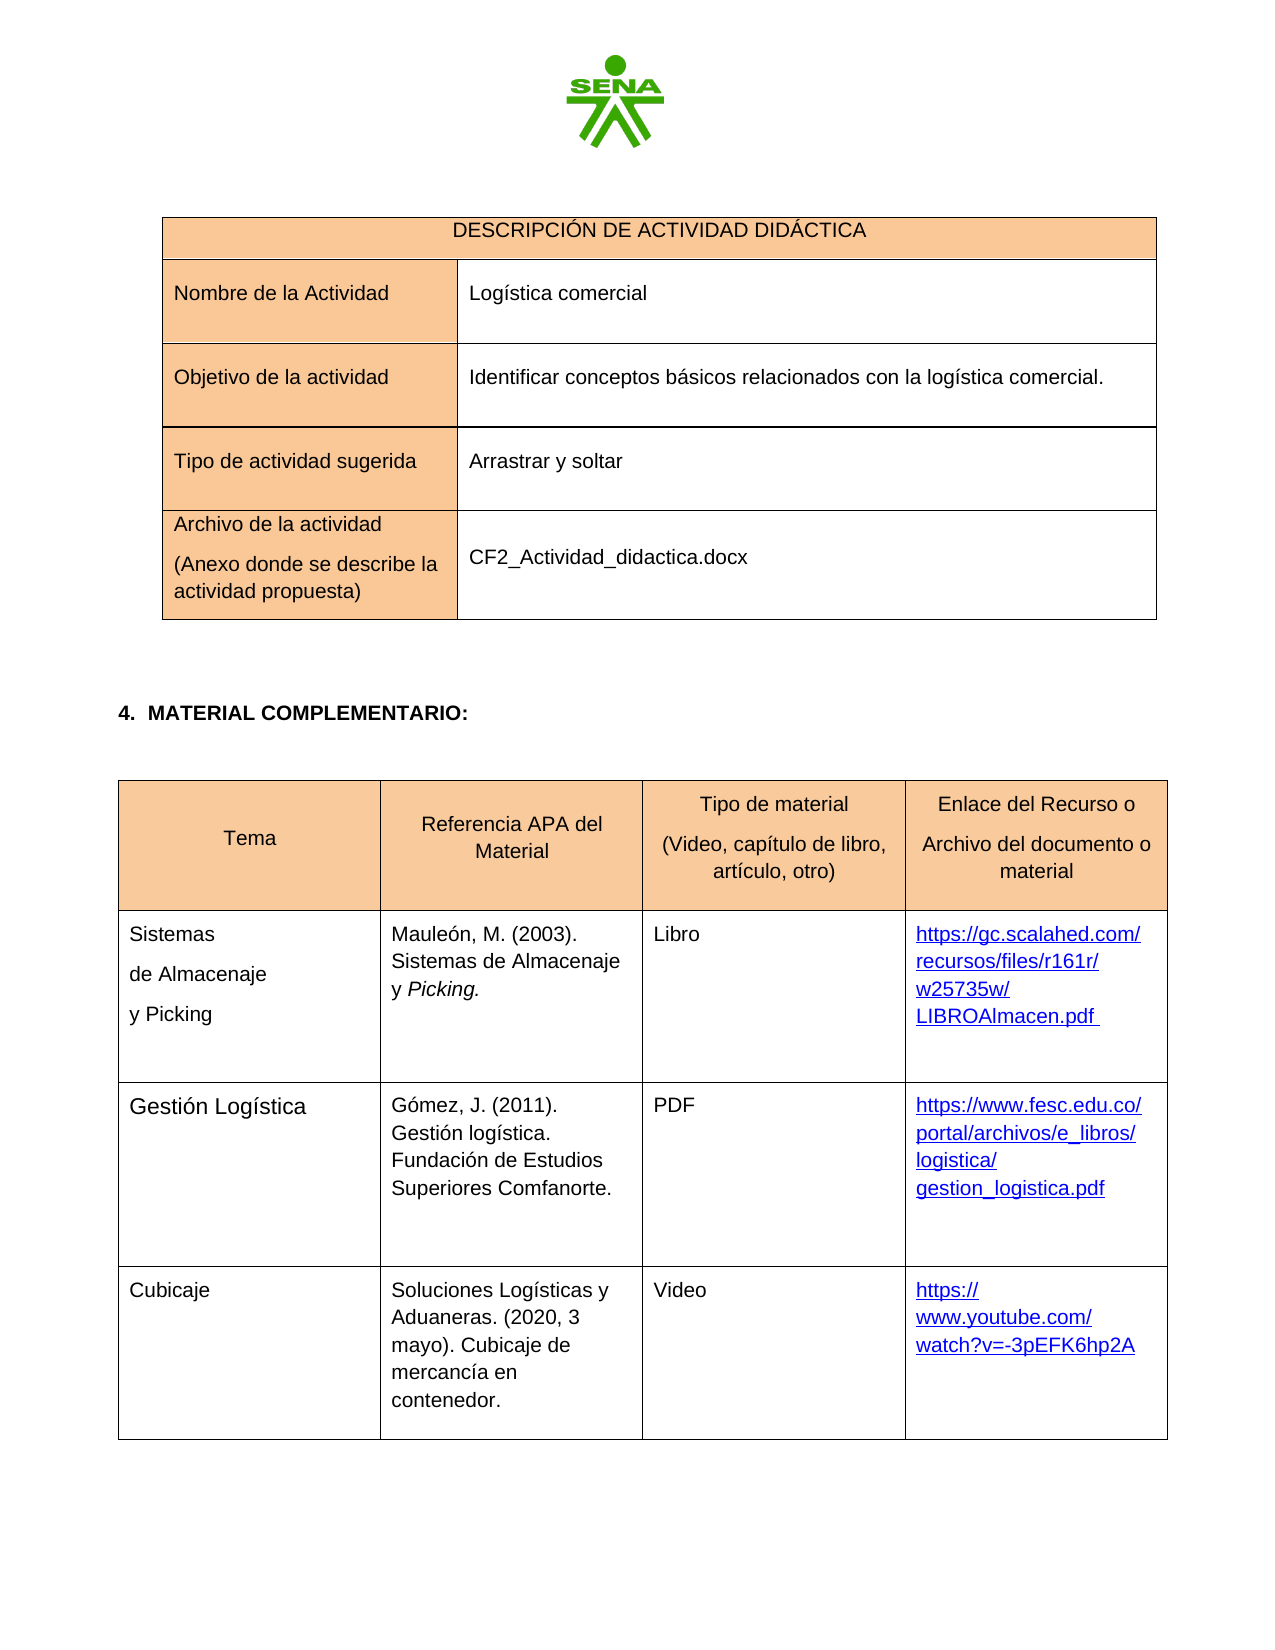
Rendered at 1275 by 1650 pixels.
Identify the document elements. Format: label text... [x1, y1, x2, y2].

table_cell https://gc.scalahed.com/recursos/files/r161r/w25735w/LIBROAlmacen.pdf [906, 911, 1167, 1082]
table_cell Gómez, J. (2011). Gestión logística. Fundación de Estudios Superiores Comfanorte. [381, 1083, 642, 1266]
table_cell CF2_Actividad_didactica.docx [458, 511, 1156, 619]
table_cell Tipo de actividad sugerida [163, 428, 457, 510]
table_cell Logística comercial [458, 260, 1156, 342]
table_cell Cubicaje [119, 1267, 380, 1438]
table_cell Arrastrar y soltar [458, 428, 1156, 510]
table_cell Soluciones Logísticas y Aduaneras. (2020, 3 mayo). Cubicaje de mercancía en contenedor. [381, 1267, 642, 1438]
table_cell Video [643, 1267, 905, 1438]
table_header Tema [119, 781, 380, 910]
table_cell Archivo de la actividad (Anexo donde se describe la actividad propuesta) [163, 511, 457, 619]
table_cell Sistemas de Almacenaje y Picking [119, 911, 380, 1082]
table_header Tipo de material (Video, capítulo de libro, artículo, otro) [643, 781, 905, 910]
table_cell Objetivo de la actividad [163, 344, 457, 426]
table_header Referencia APA del Material [381, 781, 642, 910]
table_header DESCRIPCIÓN DE ACTIVIDAD DIDÁCTICA [163, 218, 1156, 258]
table_cell https://www.youtube.com/watch?v=-3pEFK6hp2A [906, 1267, 1167, 1438]
table_cell Nombre de la Actividad [163, 260, 457, 342]
table_cell Gestión Logística [119, 1083, 380, 1266]
table_cell Libro [643, 911, 905, 1082]
table_cell PDF [643, 1083, 905, 1266]
table_header Enlace del Recurso o Archivo del documento o material [906, 781, 1167, 910]
list MATERIAL COMPLEMENTARIO: [118, 700, 1157, 724]
table_cell https://www.fesc.edu.co/portal/archivos/e_libros/logistica/gestion_logistica.pdf [906, 1083, 1167, 1266]
picture [566, 55, 664, 148]
table_cell Mauleón, M. (2003). Sistemas de Almacenaje y Picking. [381, 911, 642, 1082]
table_cell Identificar conceptos básicos relacionados con la logística comercial. [458, 344, 1156, 426]
